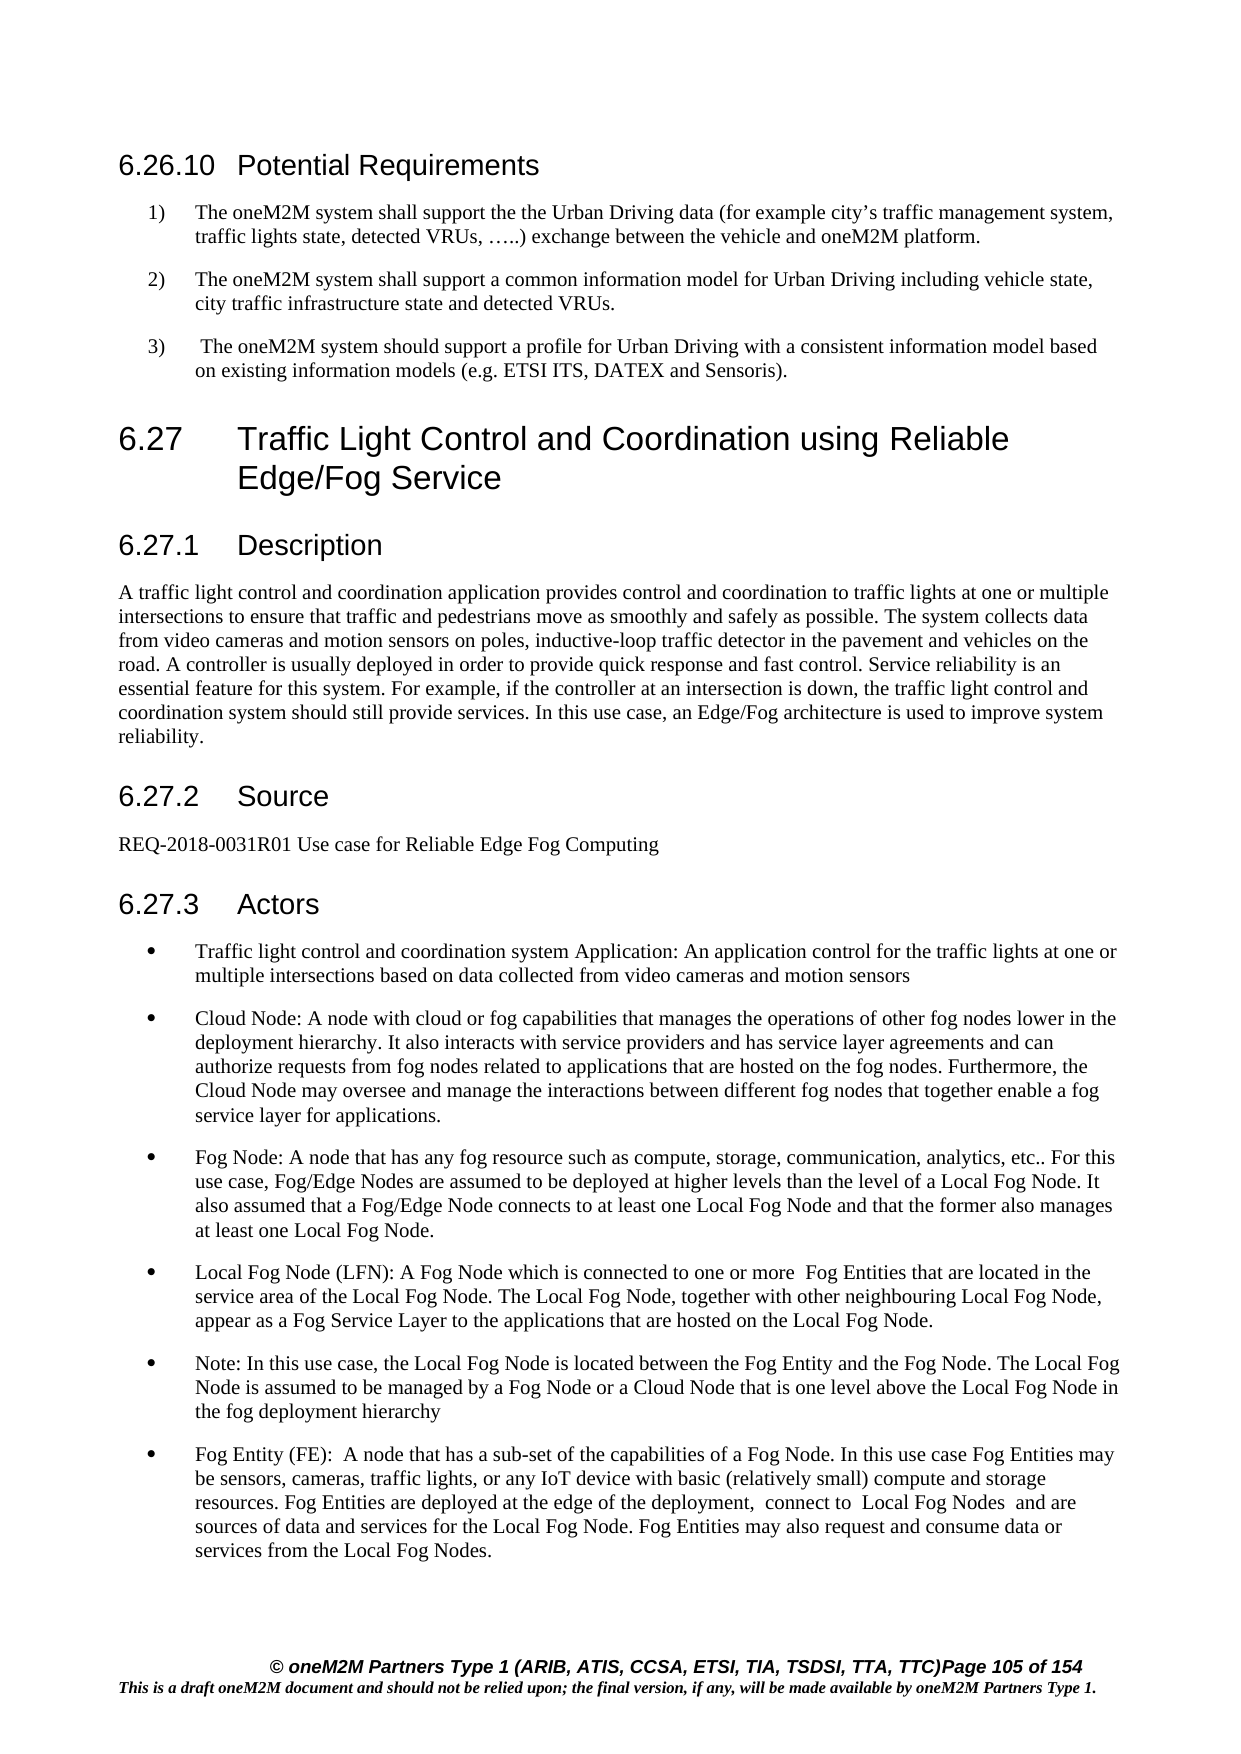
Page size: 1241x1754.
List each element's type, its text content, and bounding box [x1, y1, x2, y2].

subtitle Traffic Light Control and Coordination using Reliable Edge/Fog Service [118, 419, 1122, 496]
subtitle Source [118, 779, 1122, 813]
text REQ-2018-0031R01 Use case for Reliable Edge Fog Computing [118, 832, 1122, 856]
subtitle Description [118, 527, 1122, 561]
subtitle Potential Requirements [118, 148, 1122, 181]
text Traffic light control and coordination system Application: An application control for the traffic lights at one or multiple intersections based on data collected from video cameras and motion sensors [148, 939, 1122, 987]
text A traffic light control and coordination application provides control and coordination to traffic lights at one or multiple intersections to ensure that traffic and pedestrians move as smoothly and safely as possible. The system collects data from video cameras and motion sensors on poles, inductive-loop traffic detector in the pavement and vehicles on the road. A controller is usually deployed in order to provide quick response and fast control. Service reliability is an essential feature for this system. For example, if the controller at an intersection is down, the traffic light control and coordination system should still provide services. In this use case, an Edge/Fog architecture is used to improve system reliability. [118, 580, 1122, 748]
subtitle Actors [118, 887, 1122, 921]
text Fog Node: A node that has any fog resource such as compute, storage, communication, analytics, etc.. For this use case, Fog/Edge Nodes are assumed to be deployed at higher levels than the level of a Local Fog Node. It also assumed that a Fog/Edge Node connects to at least one Local Fog Node and that the former also manages at least one Local Fog Node. [148, 1145, 1122, 1242]
list The oneM2M system shall support the the Urban Driving data (for example city’s traffic management system, traffic lights state, detected VRUs, …..) exchange between the vehicle and oneM2M platform. [148, 200, 1122, 248]
text Cloud Node: A node with cloud or fog capabilities that manages the operations of other fog nodes lower in the deployment hierarchy. It also interacts with service providers and has service layer agreements and can authorize requests from fog nodes related to applications that are hosted on the fog nodes. Furthermore, the Cloud Node may oversee and manage the interactions between different fog nodes that together enable a fog service layer for applications. [148, 1006, 1122, 1127]
text Local Fog Node (LFN): A Fog Node which is connected to one or more Fog Entities that are located in the service area of the Local Fog Node. The Local Fog Node, together with other neighbouring Local Fog Node, appear as a Fog Service Layer to the applications that are hosted on the Local Fog Node. [148, 1260, 1122, 1332]
text Note: In this use case, the Local Fog Node is located between the Fog Entity and the Fog Node. The Local Fog Node is assumed to be managed by a Fog Node or a Cloud Node that is one level above the Local Fog Node in the fog deployment hierarchy [148, 1351, 1122, 1423]
text Fog Entity (FE): A node that has a sub-set of the capabilities of a Fog Node. In this use case Fog Entities may be sensors, cameras, traffic lights, or any IoT device with basic (relatively small) compute and storage resources. Fog Entities are deployed at the edge of the deployment, connect to Local Fog Nodes and are sources of data and services for the Local Fog Node. Fog Entities may also request and consume data or services from the Local Fog Nodes. [148, 1442, 1122, 1562]
list The oneM2M system should support a profile for Urban Driving with a consistent information model based on existing information models (e.g. ETSI ITS, DATEX and Sensoris). [148, 334, 1122, 382]
list The oneM2M system shall support a common information model for Urban Driving including vehicle state, city traffic infrastructure state and detected VRUs. [148, 267, 1122, 315]
